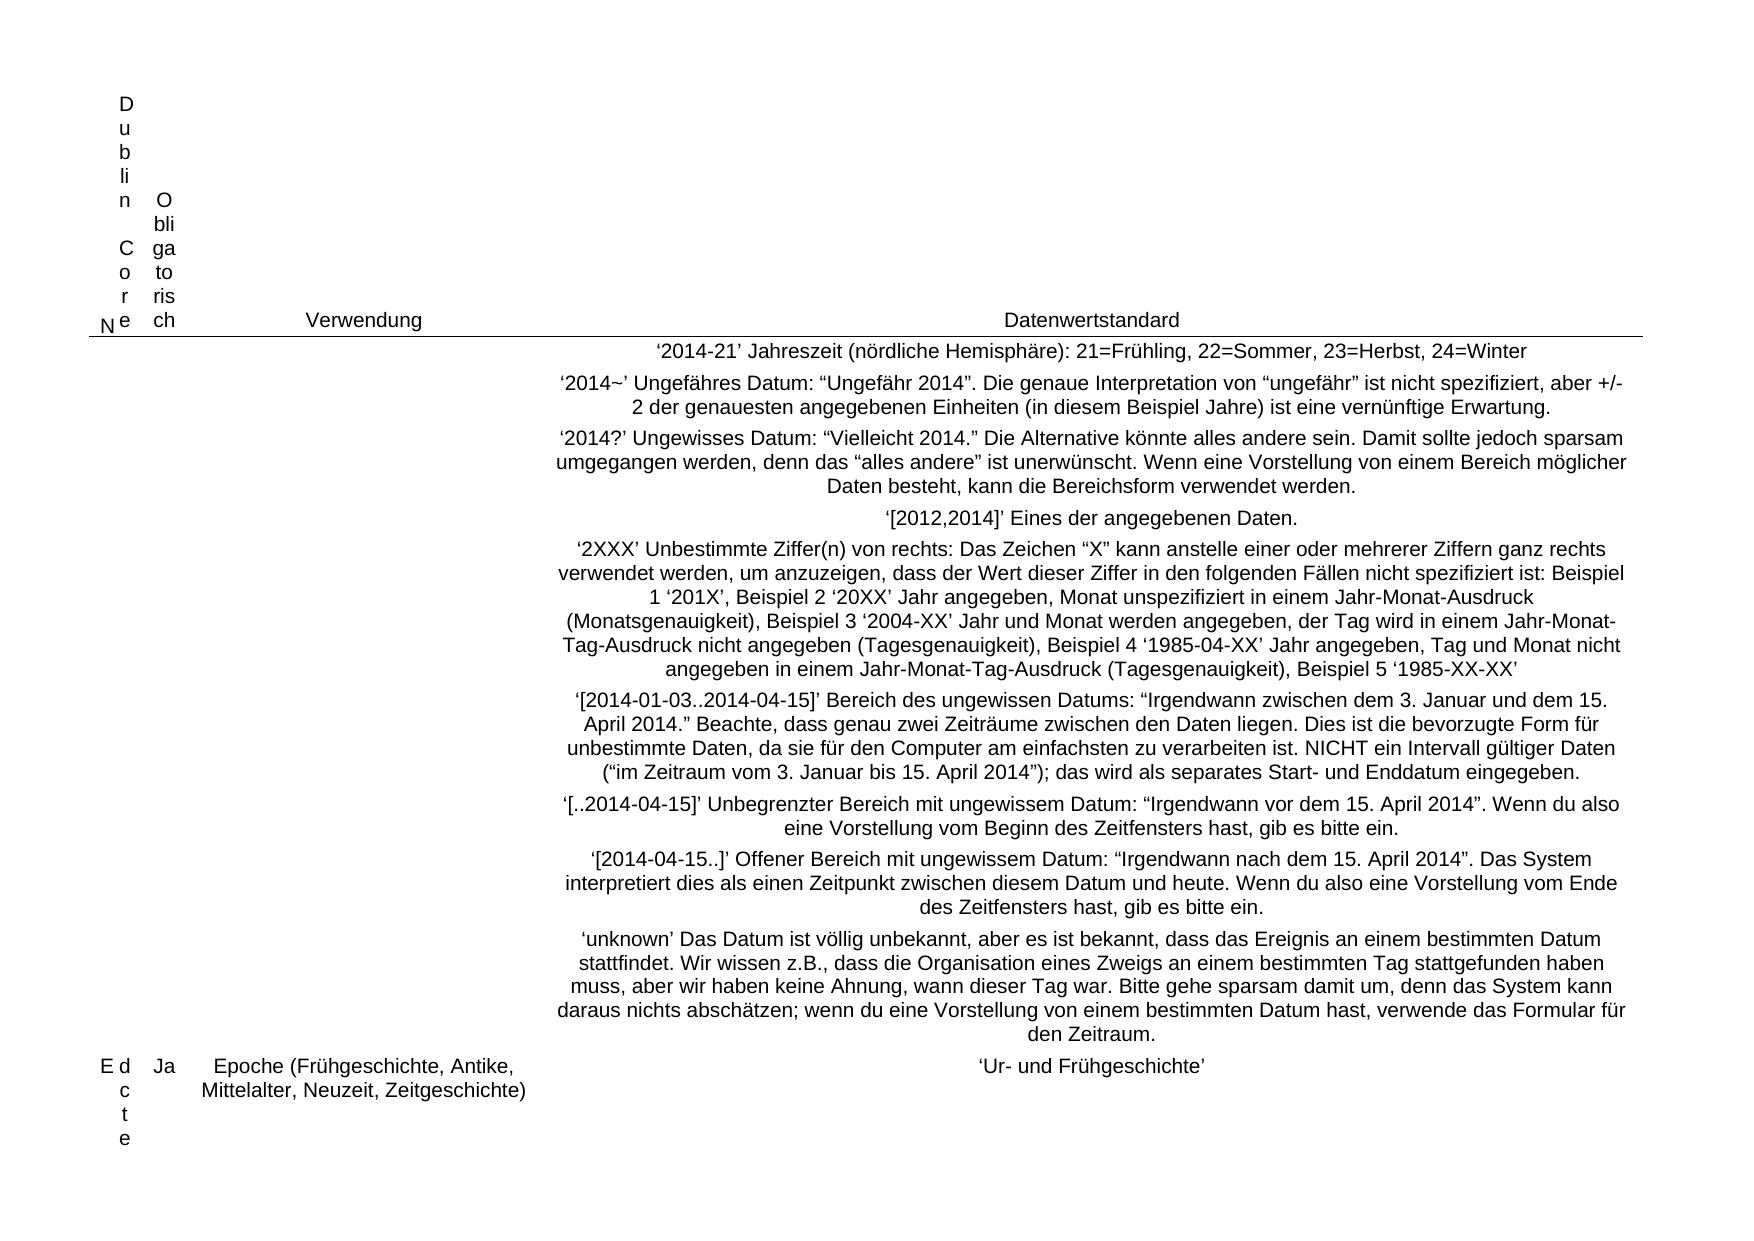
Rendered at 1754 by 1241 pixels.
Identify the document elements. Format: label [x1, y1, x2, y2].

table_header [77, 89, 1654, 1149]
